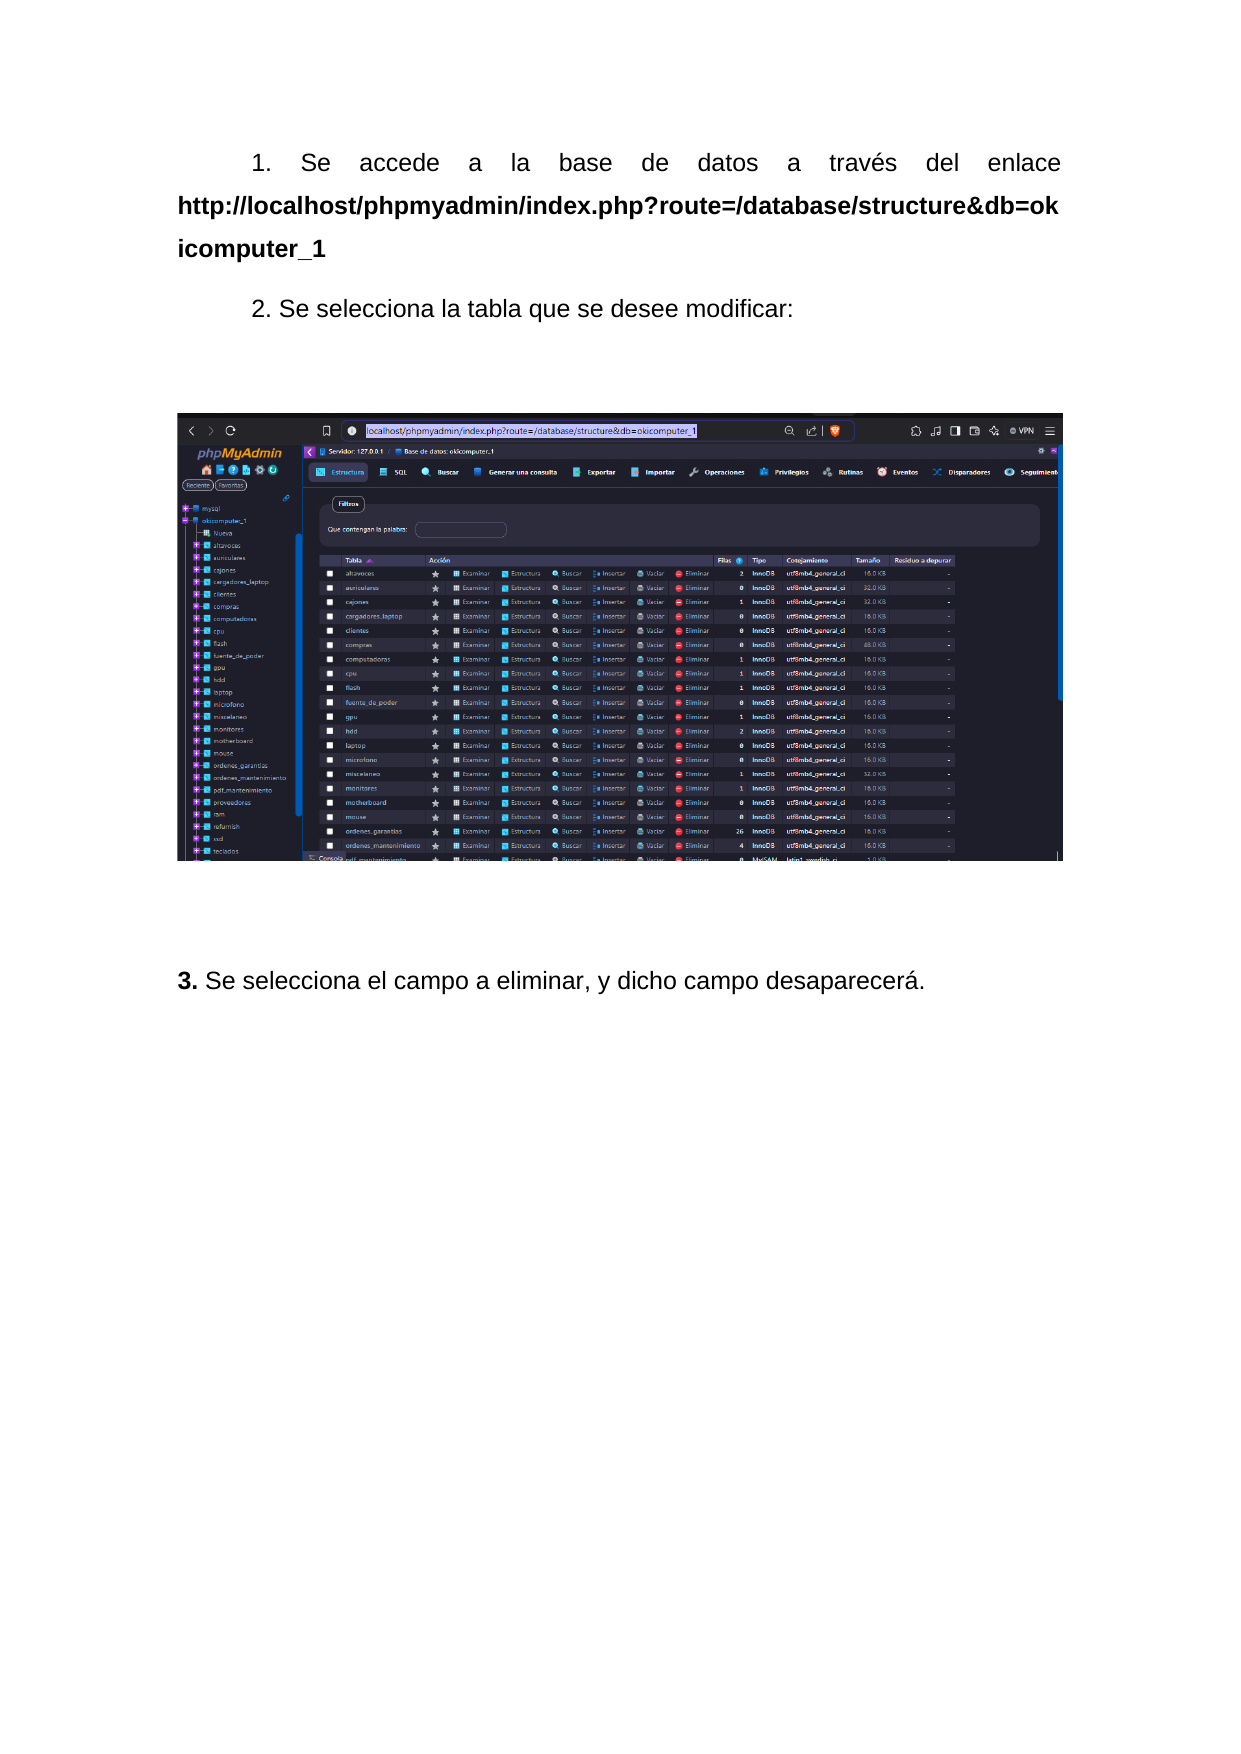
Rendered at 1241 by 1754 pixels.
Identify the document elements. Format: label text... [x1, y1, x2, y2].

text 2. Se selecciona la tabla que se desee modificar: [177, 294, 1063, 322]
picture [177, 413, 1063, 861]
text 1. Se accede a la base de datos a través del enlace http://localhost/phpmyadmin/index.php?route=/database/structure&db=okicomputer_1 [177, 148, 1063, 263]
text 3. Se selecciona el campo a eliminar, y dicho campo desaparecerá. [177, 966, 1063, 995]
